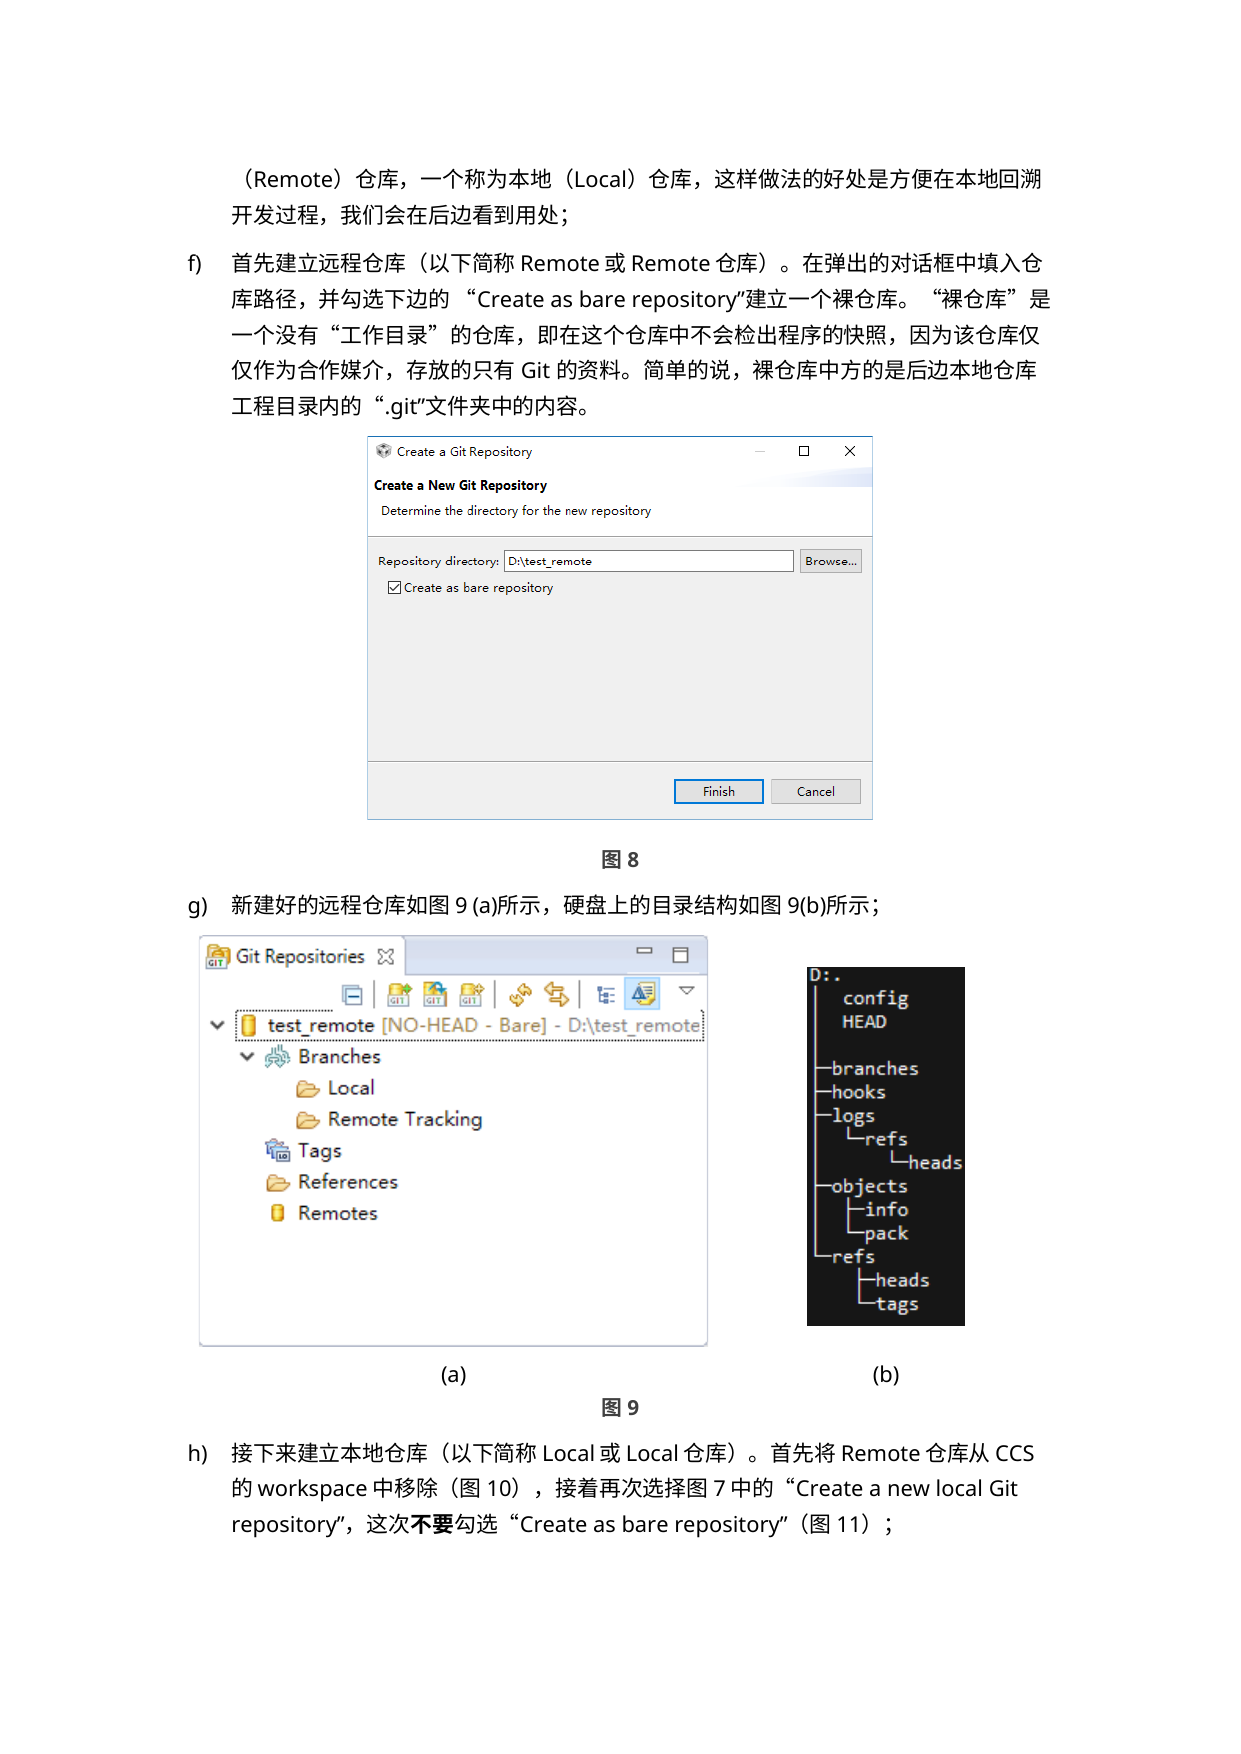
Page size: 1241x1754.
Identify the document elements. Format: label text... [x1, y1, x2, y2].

picture [807, 967, 965, 1326]
table_header (b) [719, 935, 1053, 1390]
picture [198, 935, 709, 1347]
picture [367, 436, 873, 820]
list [187, 162, 1053, 230]
list 接下来建立本地仓库（以下简称Local或Local仓库）。首先将Remote仓库从CCS的workspace中移除（图 10），接着再次选择图 7中的“Create a new local Git repository”，这次不要勾选“Create as bare repository”（图 11）； [187, 1435, 1053, 1539]
table_header (a) [188, 935, 719, 1390]
list 新建好的远程仓库如图 9 (a)所示，硬盘上的目录结构如图 9(b)所示； [187, 887, 1053, 920]
text 图 8 [187, 842, 1053, 875]
text 图 9 [187, 1390, 1053, 1423]
list 首先建立远程仓库（以下简称Remote或Remote仓库）。在弹出的对话框中填入仓库路径，并勾选下边的 “Create as bare repository”建立一个裸仓库。“裸仓库”是一个没有“工作目录”的仓库，即在这个仓库中不会检出程序的快照，因为该仓库仅仅作为合作媒介，存放的只有 Git 的资料。简单的说，裸仓库中方的是后边本地仓库工程目录内的“.git”文件夹中的内容。 [187, 246, 1053, 421]
